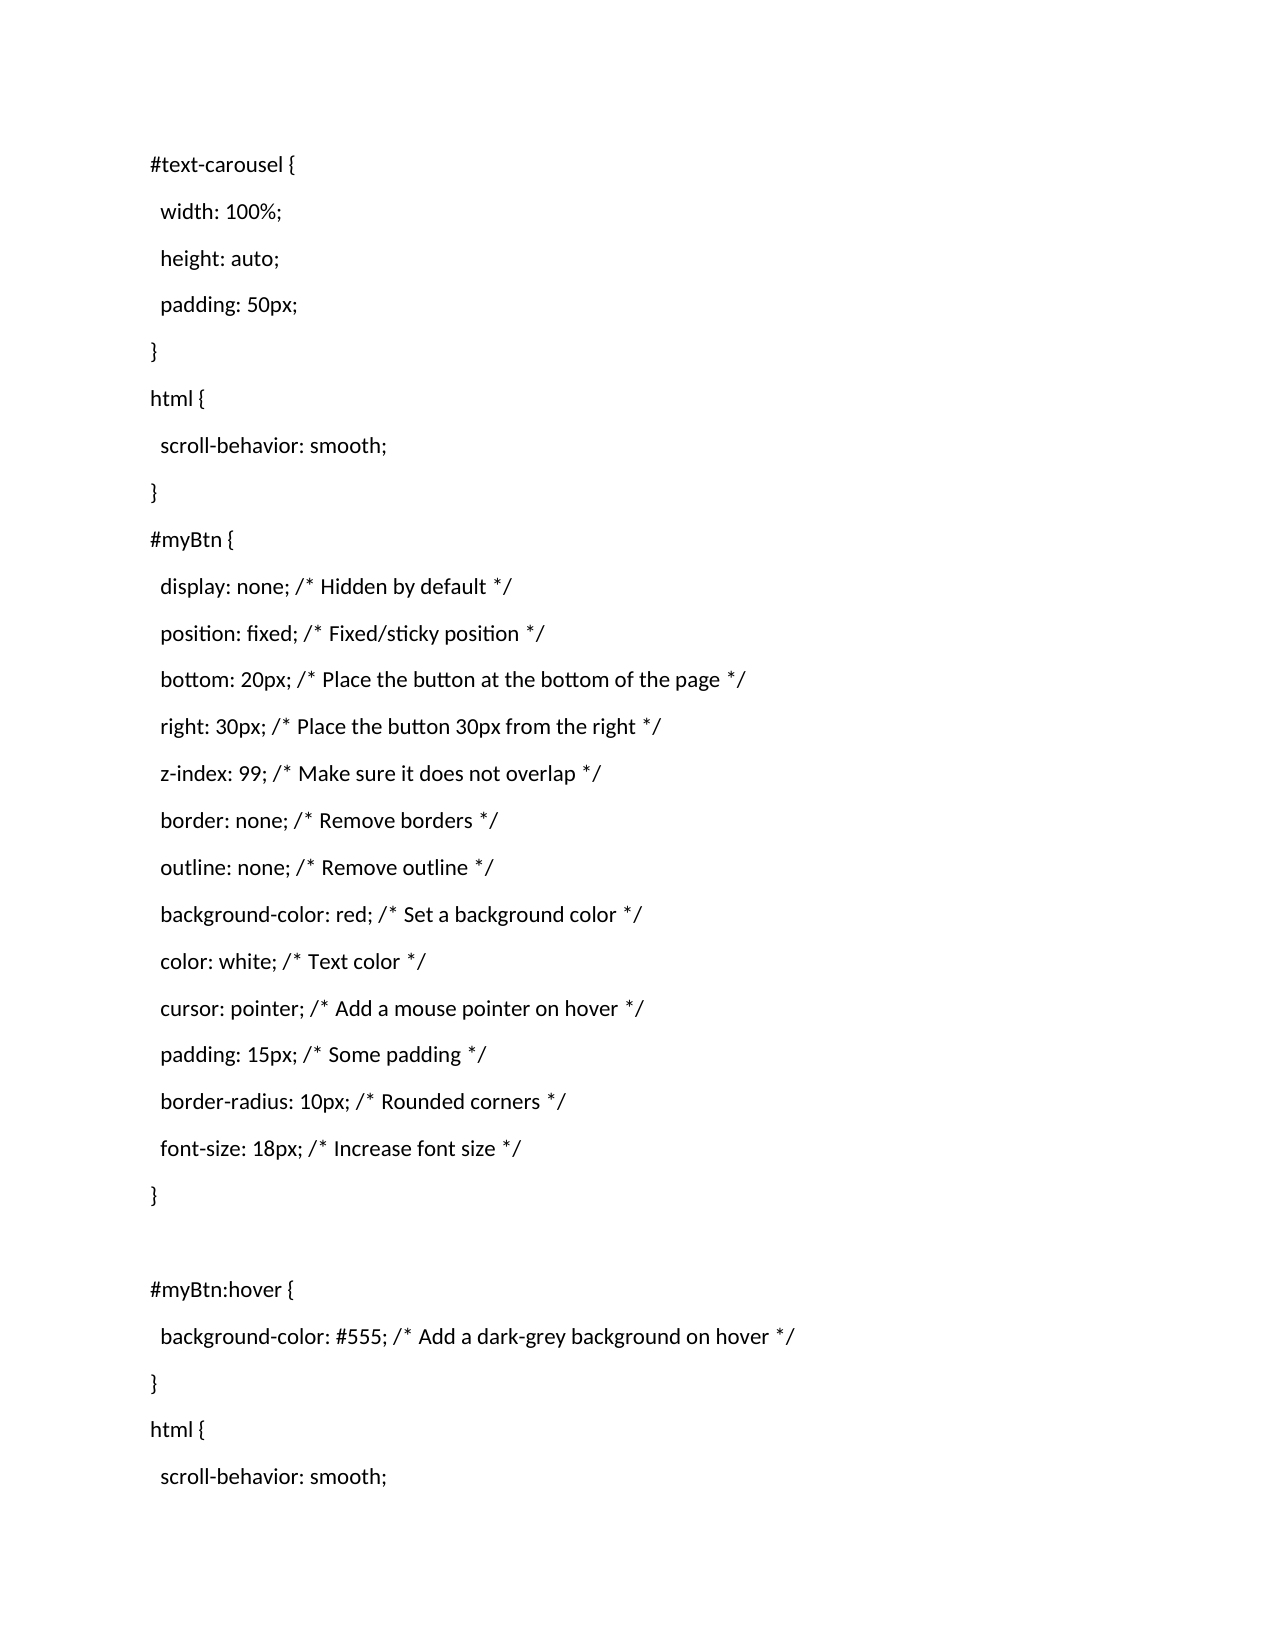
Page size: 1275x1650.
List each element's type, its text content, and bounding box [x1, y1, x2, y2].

text border: none; /* Remove borders */ [150, 806, 1125, 834]
text position: fixed; /* Fixed/sticky position */ [150, 619, 1125, 647]
text display: none; /* Hidden by default */ [150, 572, 1125, 600]
text scroll-behavior: smooth; [150, 431, 1125, 459]
text right: 30px; /* Place the button 30px from the right */ [150, 712, 1125, 741]
text font-size: 18px; /* Increase font size */ [150, 1134, 1125, 1162]
text #text-carousel { [150, 150, 1125, 178]
text height: auto; [150, 244, 1125, 272]
text } [150, 1181, 1125, 1209]
text padding: 50px; [150, 291, 1125, 319]
text background-color: red; /* Set a background color */ [150, 900, 1125, 928]
text } [150, 337, 1125, 366]
text padding: 15px; /* Some padding */ [150, 1041, 1125, 1069]
text color: white; /* Text color */ [150, 947, 1125, 975]
text } [150, 1369, 1125, 1397]
text border-radius: 10px; /* Rounded corners */ [150, 1087, 1125, 1116]
text html { [150, 1416, 1125, 1444]
text #myBtn:hover { [150, 1275, 1125, 1303]
text bottom: 20px; /* Place the button at the bottom of the page */ [150, 666, 1125, 694]
text scroll-behavior: smooth; [150, 1462, 1125, 1491]
text } [150, 478, 1125, 506]
text cursor: pointer; /* Add a mouse pointer on hover */ [150, 994, 1125, 1022]
text background-color: #555; /* Add a dark-grey background on hover */ [150, 1322, 1125, 1350]
text outline: none; /* Remove outline */ [150, 853, 1125, 881]
text html { [150, 384, 1125, 412]
text width: 100%; [150, 197, 1125, 225]
text z-index: 99; /* Make sure it does not overlap */ [150, 759, 1125, 787]
text #myBtn { [150, 525, 1125, 553]
